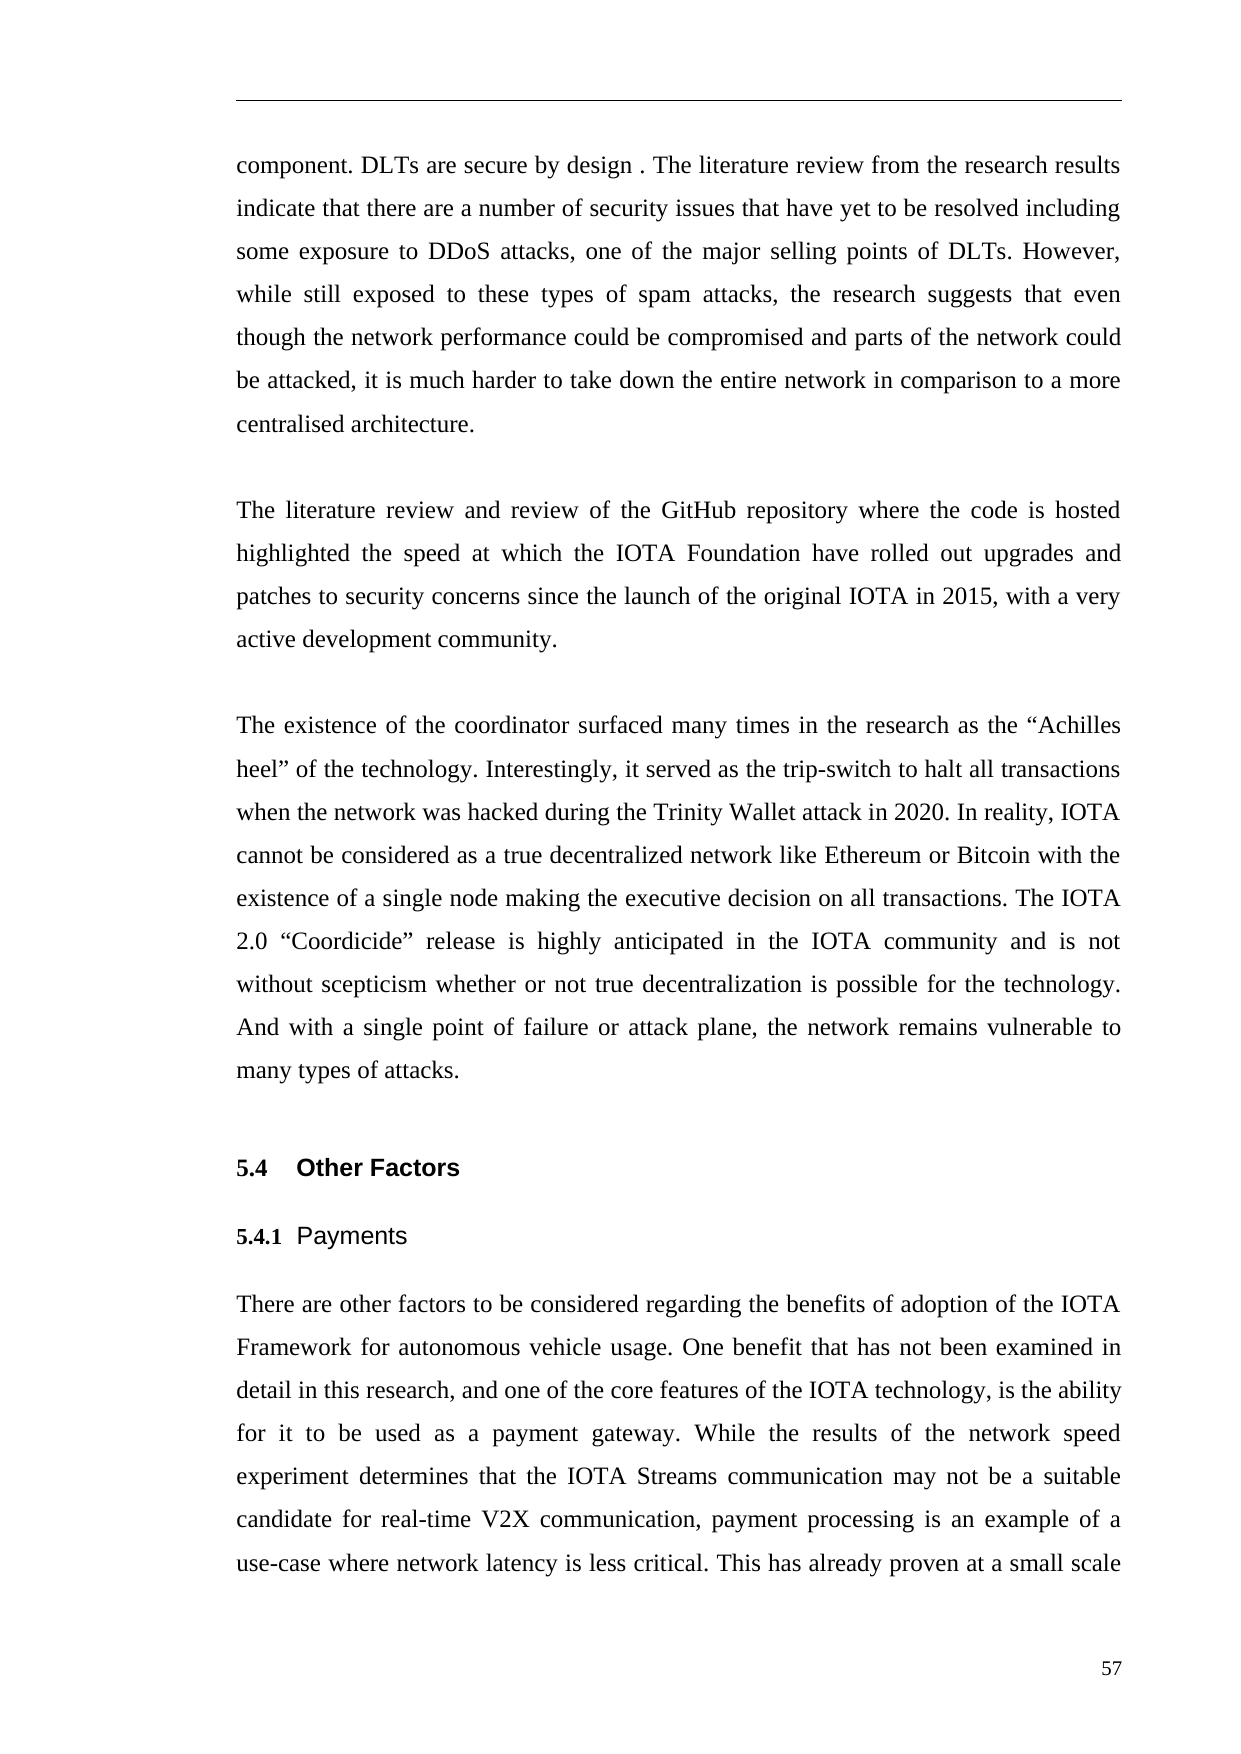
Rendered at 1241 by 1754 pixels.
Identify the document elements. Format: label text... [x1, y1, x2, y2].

subtitle Payments [236, 1221, 1122, 1249]
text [236, 1289, 1122, 1576]
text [236, 150, 1122, 437]
text The literature review and review of the GitHub repository where the code is hosted highlighted the speed at which the IOTA Foundation have rolled out upgrades and patches to security concerns since the launch of the original IOTA in 2015, with a very active development community. [236, 495, 1122, 653]
text The existence of the coordinator surfaced many times in the research as the “Achilles heel” of the technology. Interestingly, it served as the trip-switch to halt all transactions when the network was hacked during the Trinity Wallet attack in 2020. In reality, IOTA cannot be considered as a true decentralized network like Ethereum or Bitcoin with the existence of a single node making the executive decision on all transactions. The IOTA 2.0 “Coordicide” release is highly anticipated in the IOTA community and is not without scepticism whether or not true decentralization is possible for the technology. And with a single point of failure or attack plane, the network remains vulnerable to many types of attacks. [236, 711, 1122, 1084]
subtitle Other Factors [236, 1152, 1122, 1181]
